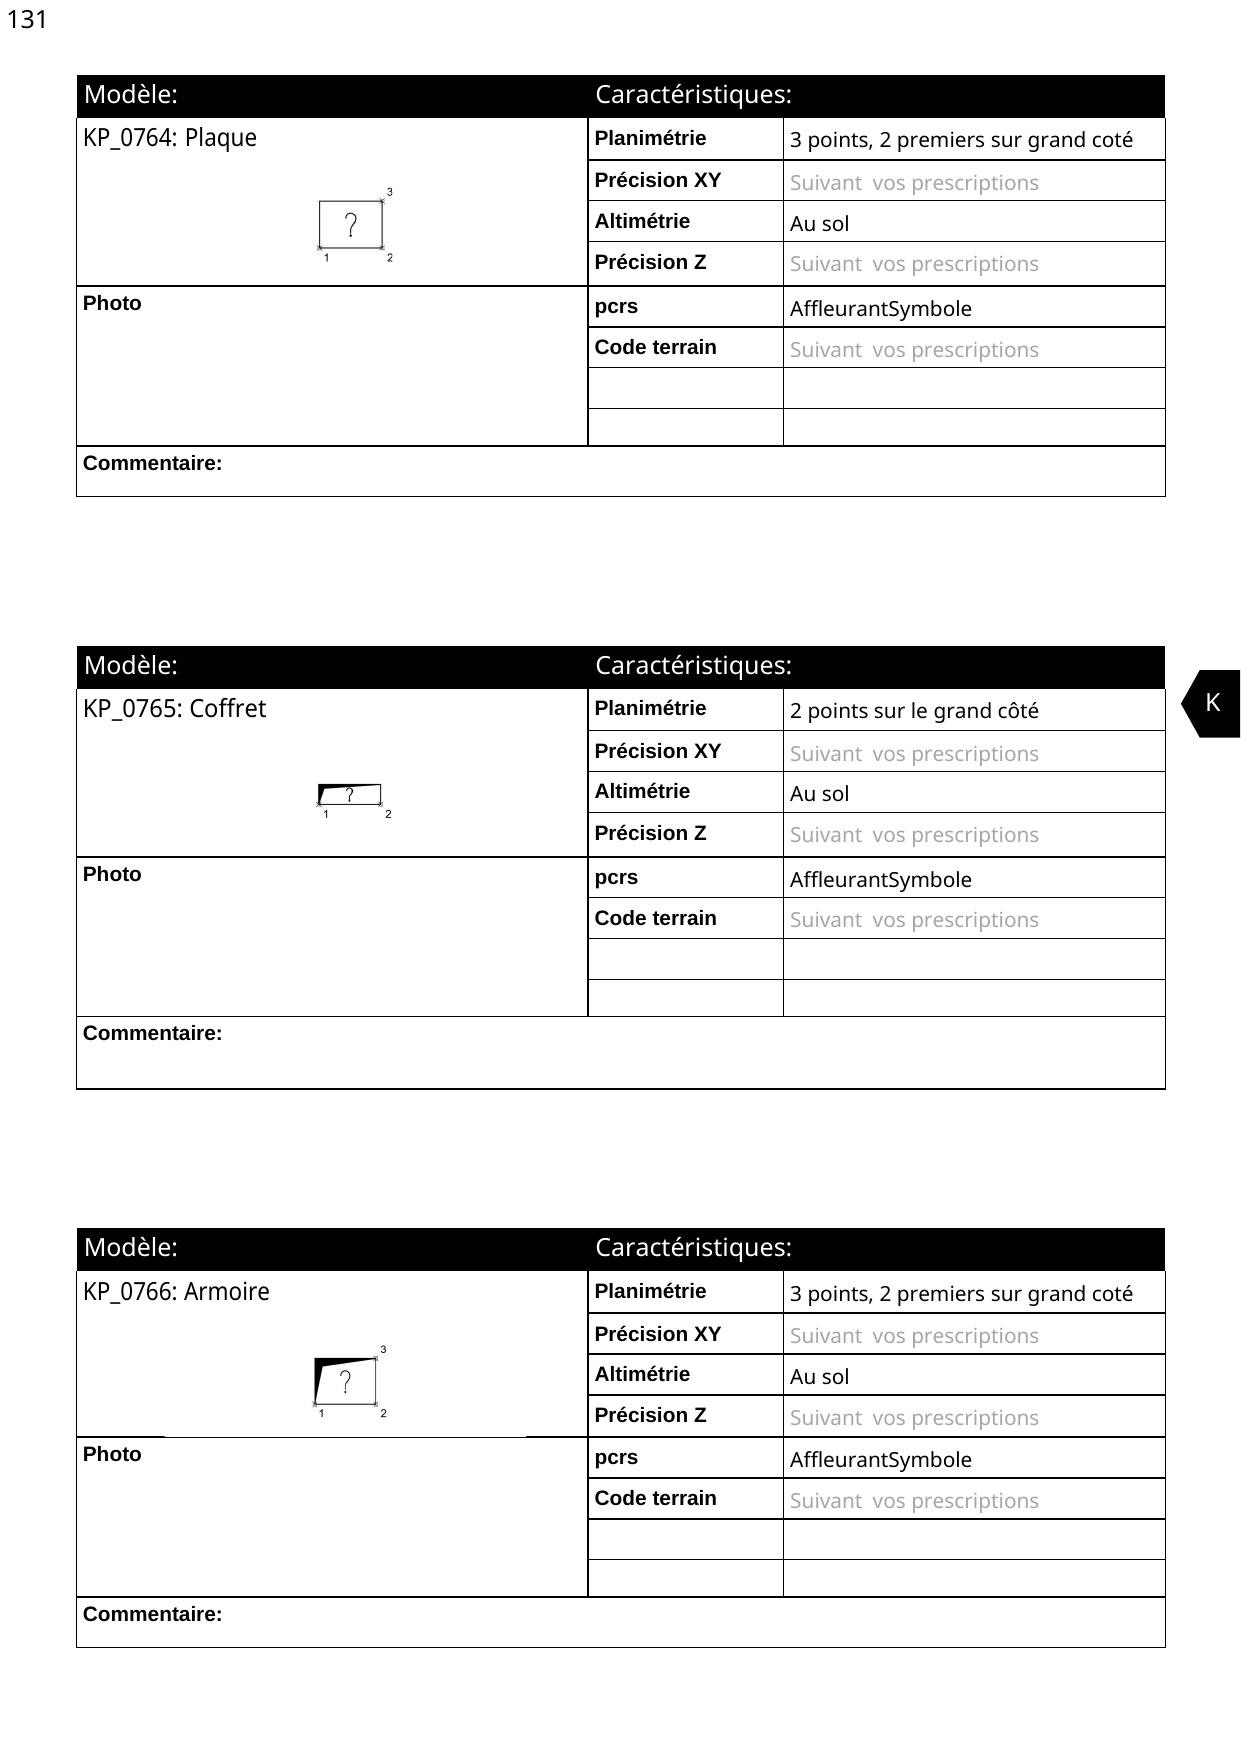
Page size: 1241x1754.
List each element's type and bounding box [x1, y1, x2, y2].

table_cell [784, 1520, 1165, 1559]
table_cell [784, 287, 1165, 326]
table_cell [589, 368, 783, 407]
picture [164, 1321, 527, 1437]
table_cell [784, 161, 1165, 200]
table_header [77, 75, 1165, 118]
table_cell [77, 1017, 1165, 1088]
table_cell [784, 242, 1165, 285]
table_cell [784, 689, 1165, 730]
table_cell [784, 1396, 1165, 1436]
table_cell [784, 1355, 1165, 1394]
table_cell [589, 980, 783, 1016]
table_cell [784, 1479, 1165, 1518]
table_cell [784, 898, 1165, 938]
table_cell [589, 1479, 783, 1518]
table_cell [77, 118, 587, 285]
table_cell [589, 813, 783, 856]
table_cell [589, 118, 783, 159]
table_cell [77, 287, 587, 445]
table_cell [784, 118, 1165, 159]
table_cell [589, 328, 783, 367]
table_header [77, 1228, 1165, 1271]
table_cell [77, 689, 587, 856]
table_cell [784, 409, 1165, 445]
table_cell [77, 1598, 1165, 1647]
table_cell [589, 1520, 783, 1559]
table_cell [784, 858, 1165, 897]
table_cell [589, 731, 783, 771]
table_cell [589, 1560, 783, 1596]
picture [316, 186, 393, 263]
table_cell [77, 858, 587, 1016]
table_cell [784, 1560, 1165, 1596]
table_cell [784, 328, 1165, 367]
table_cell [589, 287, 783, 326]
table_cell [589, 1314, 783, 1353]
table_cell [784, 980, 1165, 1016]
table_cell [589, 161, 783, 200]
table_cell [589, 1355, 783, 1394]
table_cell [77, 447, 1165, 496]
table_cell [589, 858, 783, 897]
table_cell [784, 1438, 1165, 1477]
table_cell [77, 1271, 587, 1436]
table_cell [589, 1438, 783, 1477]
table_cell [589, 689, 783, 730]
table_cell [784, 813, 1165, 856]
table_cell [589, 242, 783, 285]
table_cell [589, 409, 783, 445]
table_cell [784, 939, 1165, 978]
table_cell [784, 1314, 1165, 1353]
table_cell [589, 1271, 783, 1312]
picture [312, 780, 393, 821]
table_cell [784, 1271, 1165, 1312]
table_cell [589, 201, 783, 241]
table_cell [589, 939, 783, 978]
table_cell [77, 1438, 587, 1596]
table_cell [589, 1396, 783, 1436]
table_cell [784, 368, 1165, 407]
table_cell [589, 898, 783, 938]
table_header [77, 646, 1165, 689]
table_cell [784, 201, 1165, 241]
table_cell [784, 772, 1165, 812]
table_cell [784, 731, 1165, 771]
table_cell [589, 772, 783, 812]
